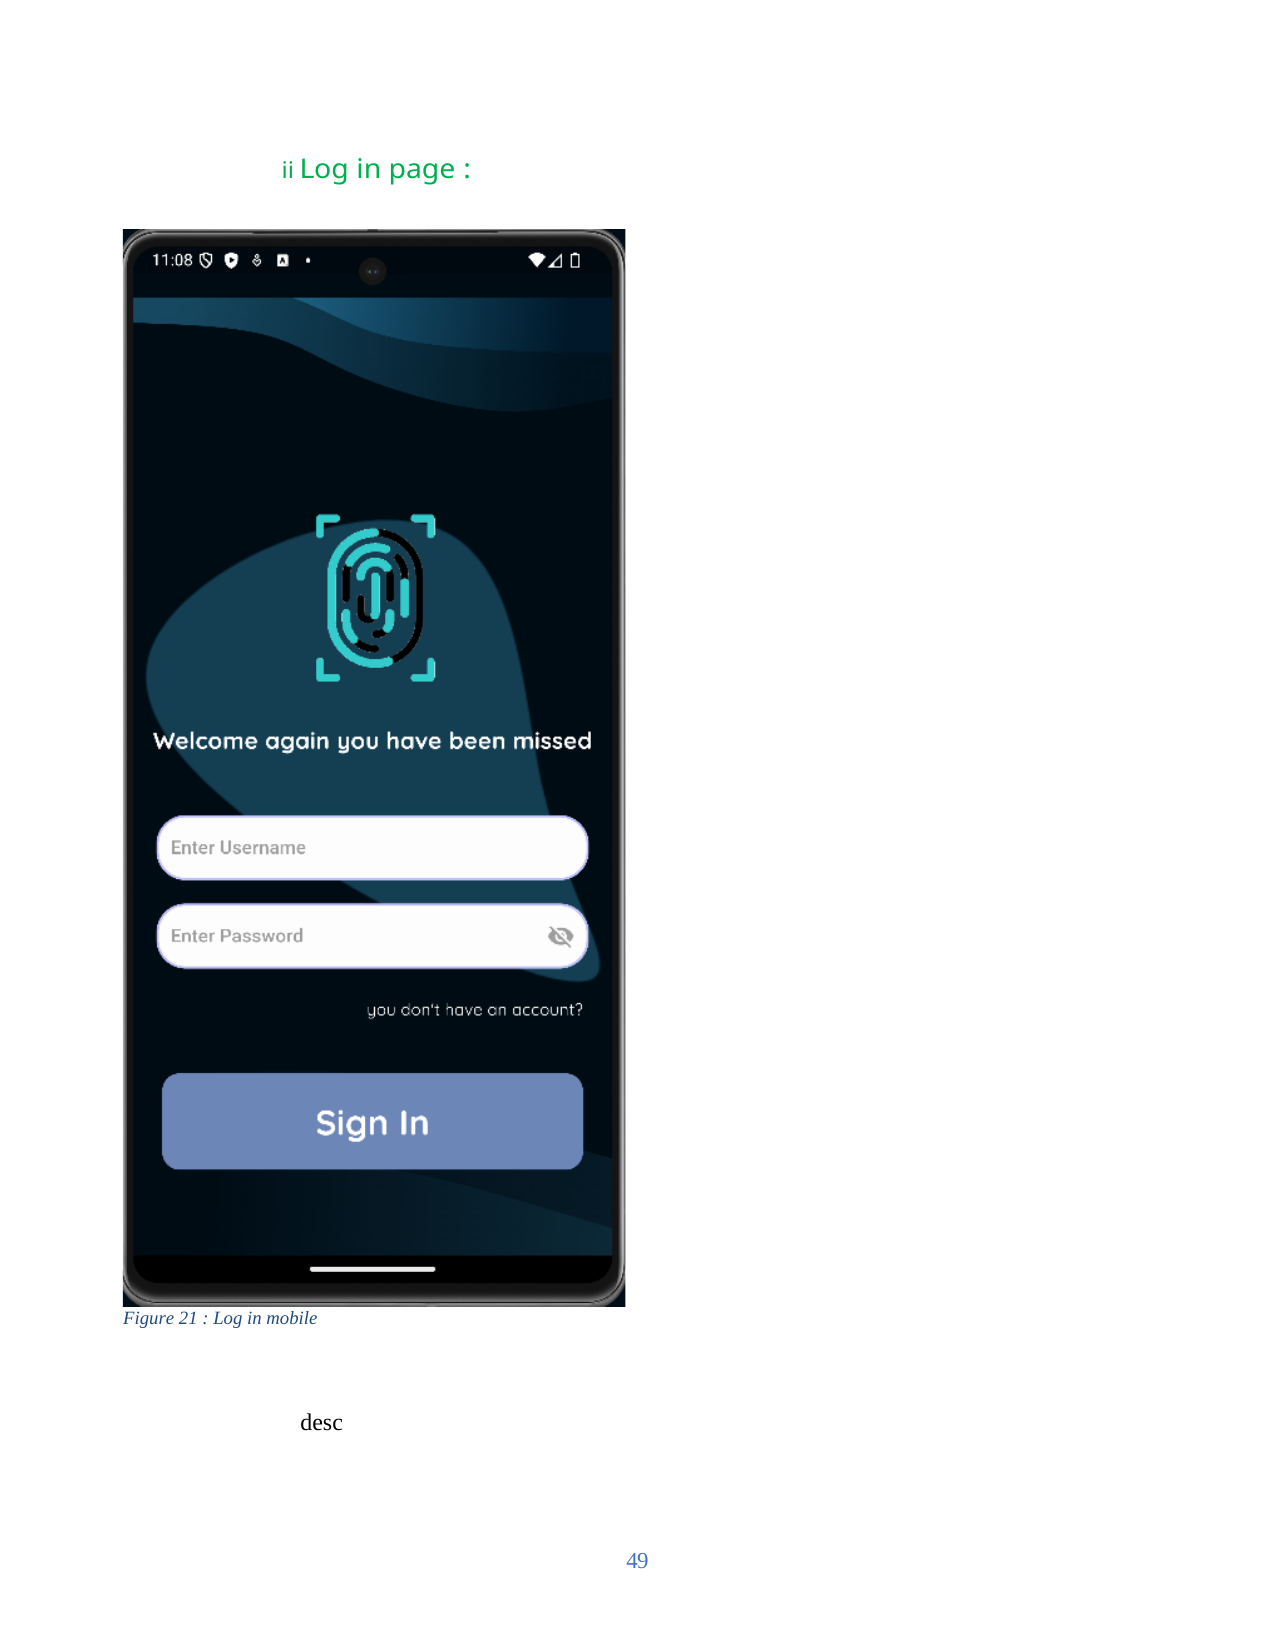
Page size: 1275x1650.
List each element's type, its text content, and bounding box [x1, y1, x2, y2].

text desc [244, 1407, 1034, 1435]
picture [122, 229, 626, 1307]
text Figure 21 : Log in mobile [123, 1307, 1254, 1328]
text Log in page : [281, 150, 1254, 187]
